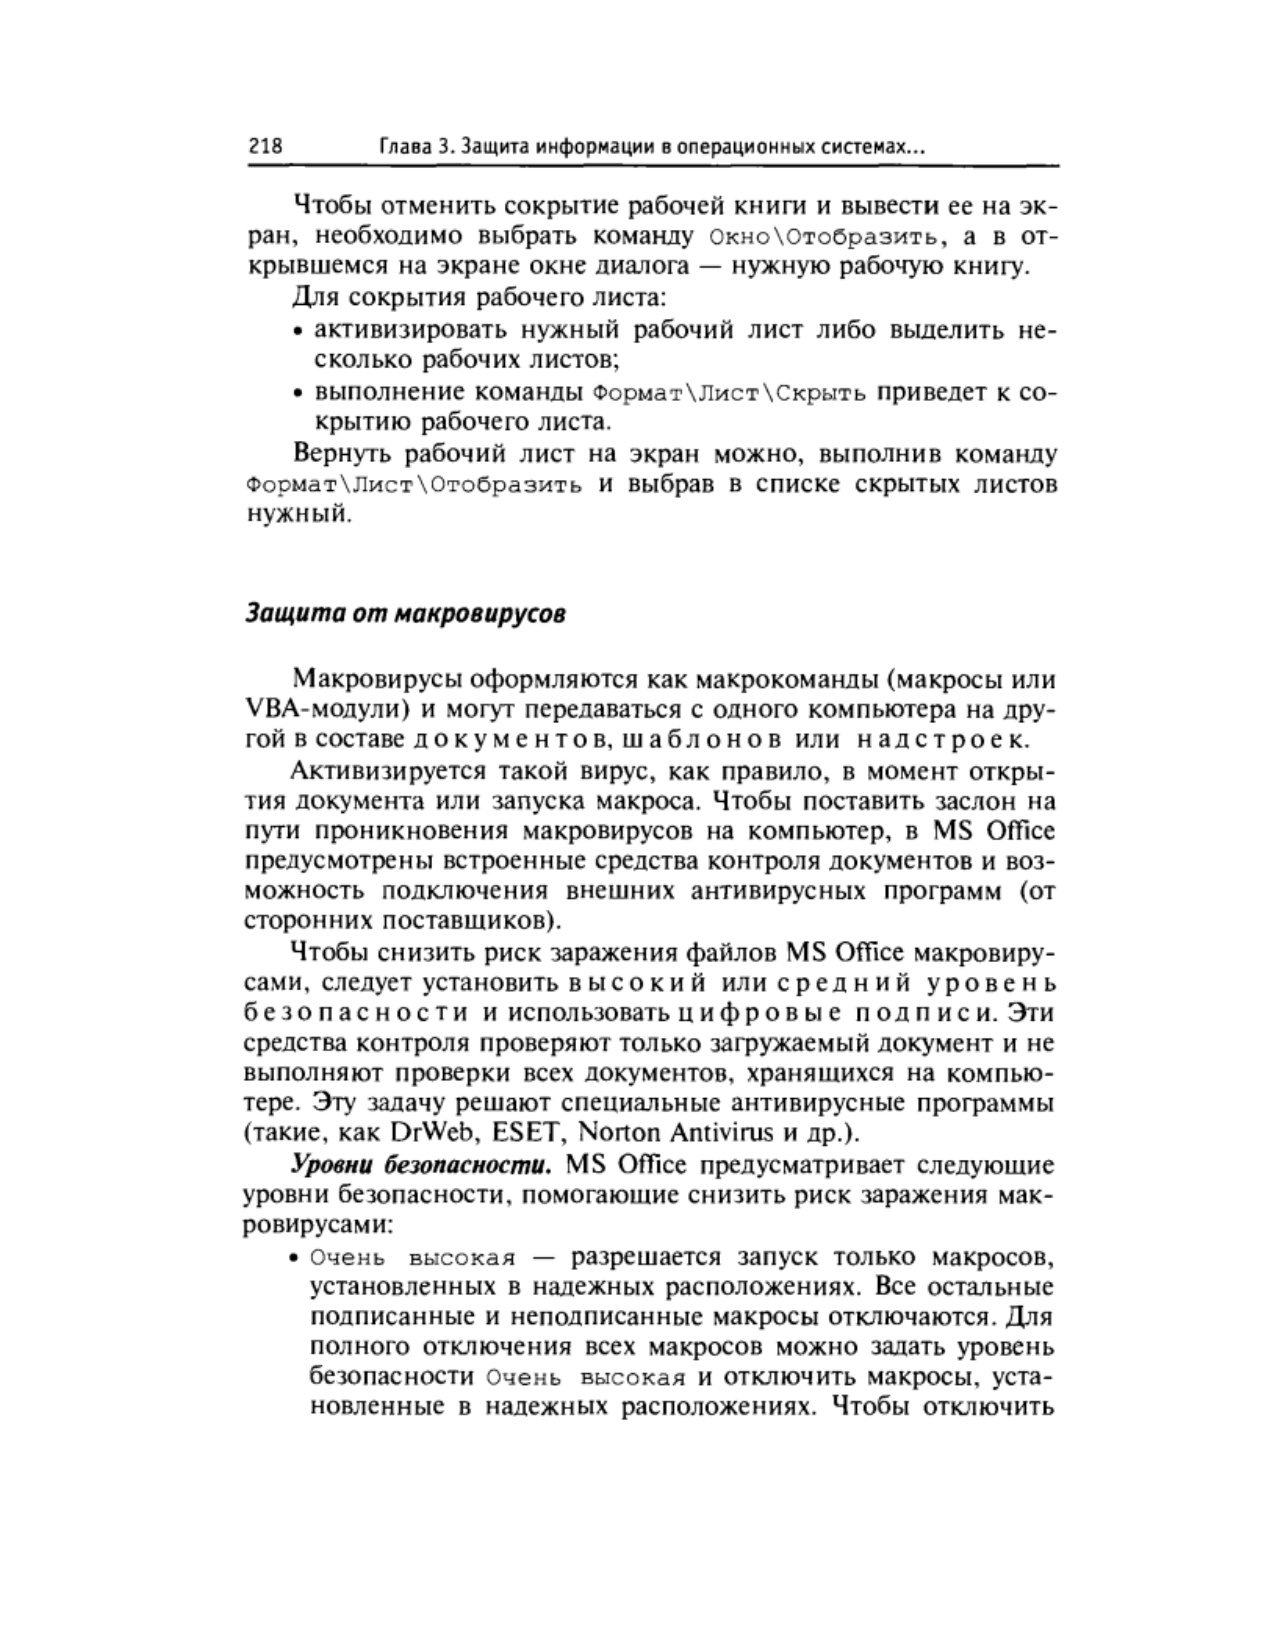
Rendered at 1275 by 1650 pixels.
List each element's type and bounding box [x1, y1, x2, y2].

picture [177, 118, 1097, 1470]
text [177, 118, 1186, 1476]
